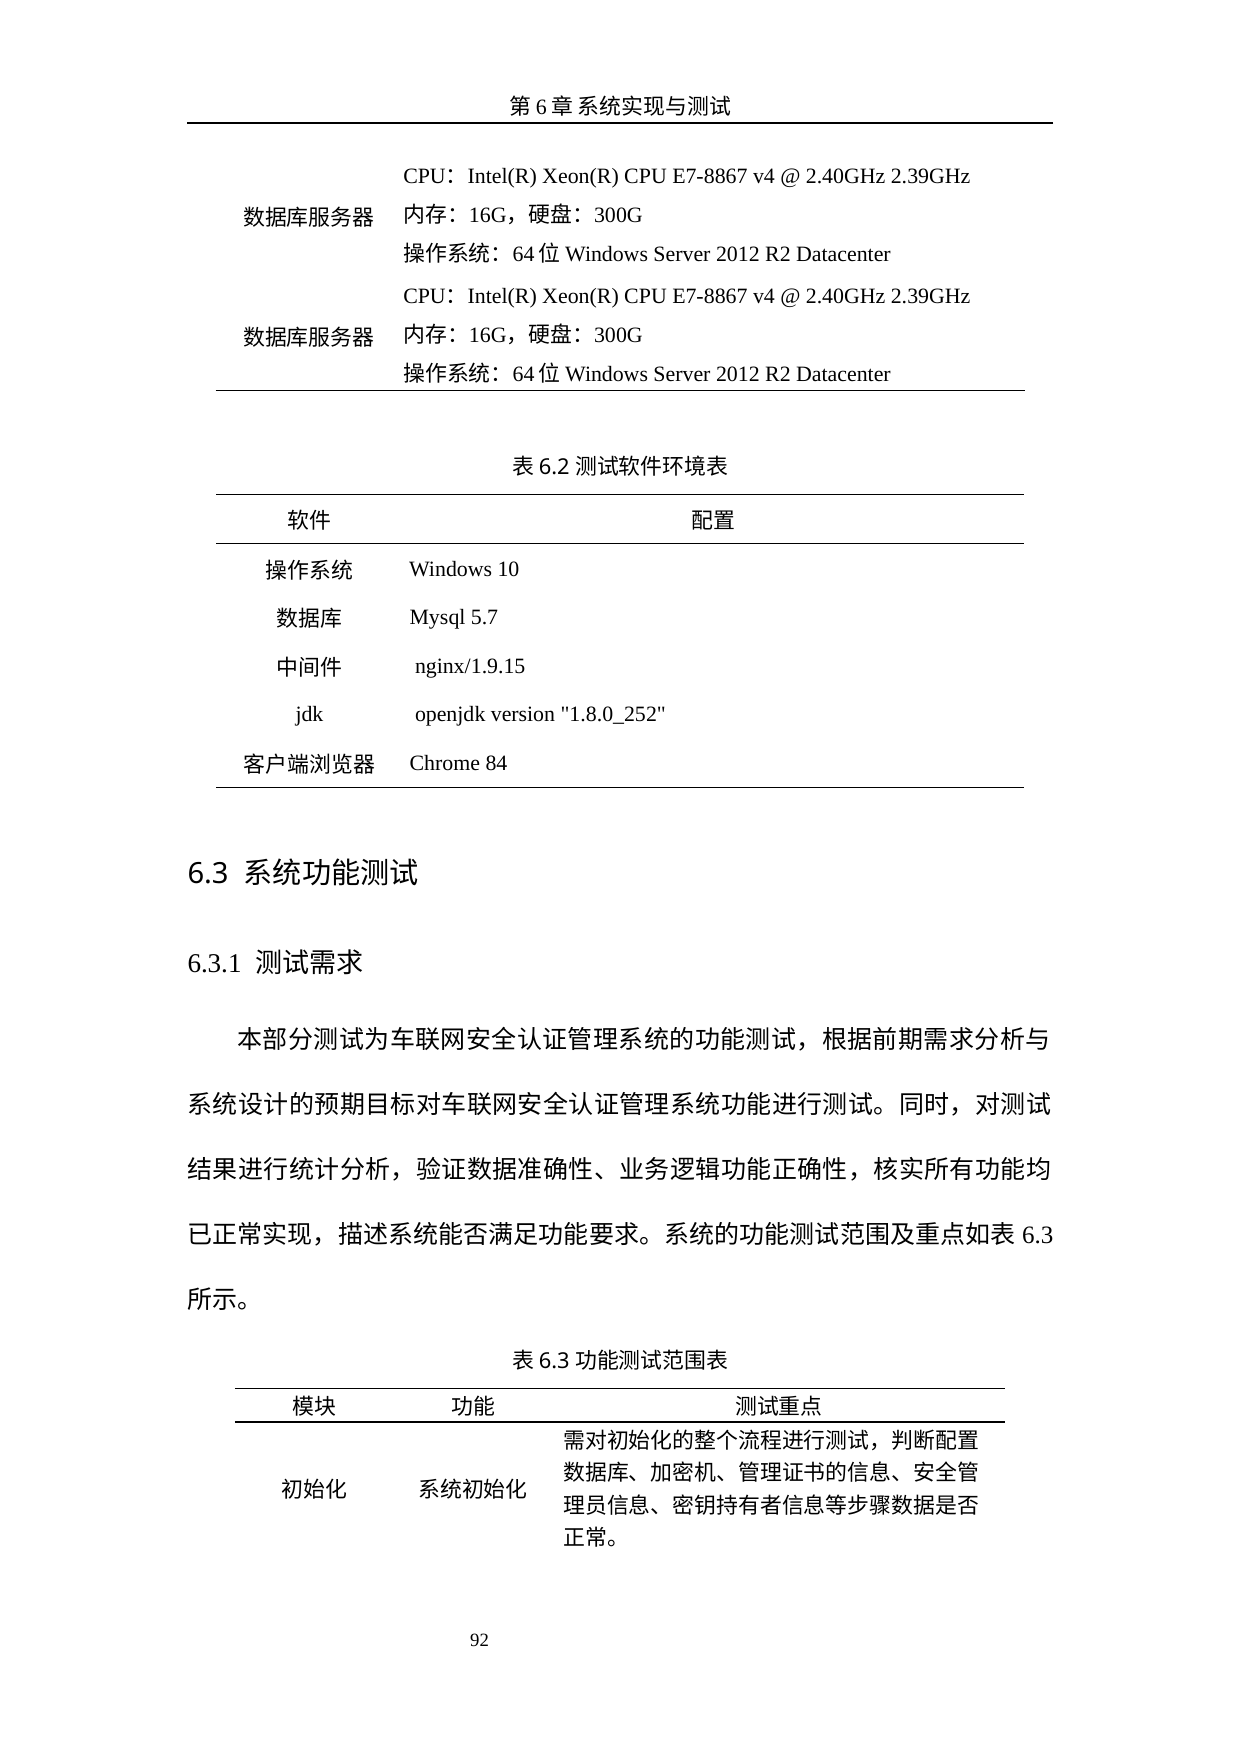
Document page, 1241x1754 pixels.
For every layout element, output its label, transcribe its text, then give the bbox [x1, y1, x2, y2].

table_cell 系统初始化 [394, 1423, 552, 1552]
text 本部分测试为车联网安全认证管理系统的功能测试，根据前期需求分析与系统设计的预期目标对车联网安全认证管理系统功能进行测试。同时，对测试结果进行统计分析，验证数据准确性、业务逻辑功能正确性，核实所有功能均已正常实现，描述系统能否满足功能要求。系统的功能测试范围及重点如表6.3所示。 [187, 1005, 1053, 1330]
table_header 测试重点 [552, 1389, 1005, 1421]
text 表6.2 测试软件环境表 [187, 448, 1053, 481]
table_header 配置 [402, 495, 1024, 543]
table_cell Chrome 84 [402, 738, 1024, 787]
table_cell 数据库服务器 [216, 270, 401, 390]
text 表6.3 功能测试范围表 [187, 1343, 1053, 1375]
table_cell CPU：Intel(R) Xeon(R) CPU E7-8867 v4 @ 2.40GHz 2.39GHz 内存：16G，硬盘：300G 操作系统：64位Windows Server 2012 R2 Datacenter [401, 150, 1025, 270]
table_cell Windows 10 [402, 544, 1024, 593]
table_cell openjdk version "1.8.0_252" [402, 690, 1024, 738]
text 6.3.1 测试需求 [187, 928, 1053, 993]
table_cell CPU：Intel(R) Xeon(R) CPU E7-8867 v4 @ 2.40GHz 2.39GHz 内存：16G，硬盘：300G 操作系统：64位Windows Server 2012 R2 Datacenter [401, 270, 1025, 390]
table_cell 数据库 [216, 593, 402, 641]
table_header 功能 [394, 1389, 552, 1421]
table_header 模块 [235, 1389, 394, 1421]
table_cell jdk [216, 690, 402, 738]
table_cell 中间件 [216, 641, 402, 690]
table_header 软件 [216, 495, 402, 543]
table_cell nginx/1.9.15 [402, 641, 1024, 690]
text 6.3 系统功能测试 [187, 838, 1053, 903]
table_cell 需对初始化的整个流程进行测试，判断配置数据库、加密机、管理证书的信息、安全管理员信息、密钥持有者信息等步骤数据是否正常。 [552, 1423, 1005, 1552]
table_cell 操作系统 [216, 544, 402, 593]
table_cell 初始化 [235, 1423, 394, 1552]
table_cell 客户端浏览器 [216, 738, 402, 787]
table_cell 数据库服务器 [216, 150, 401, 270]
table_cell Mysql 5.7 [402, 593, 1024, 641]
